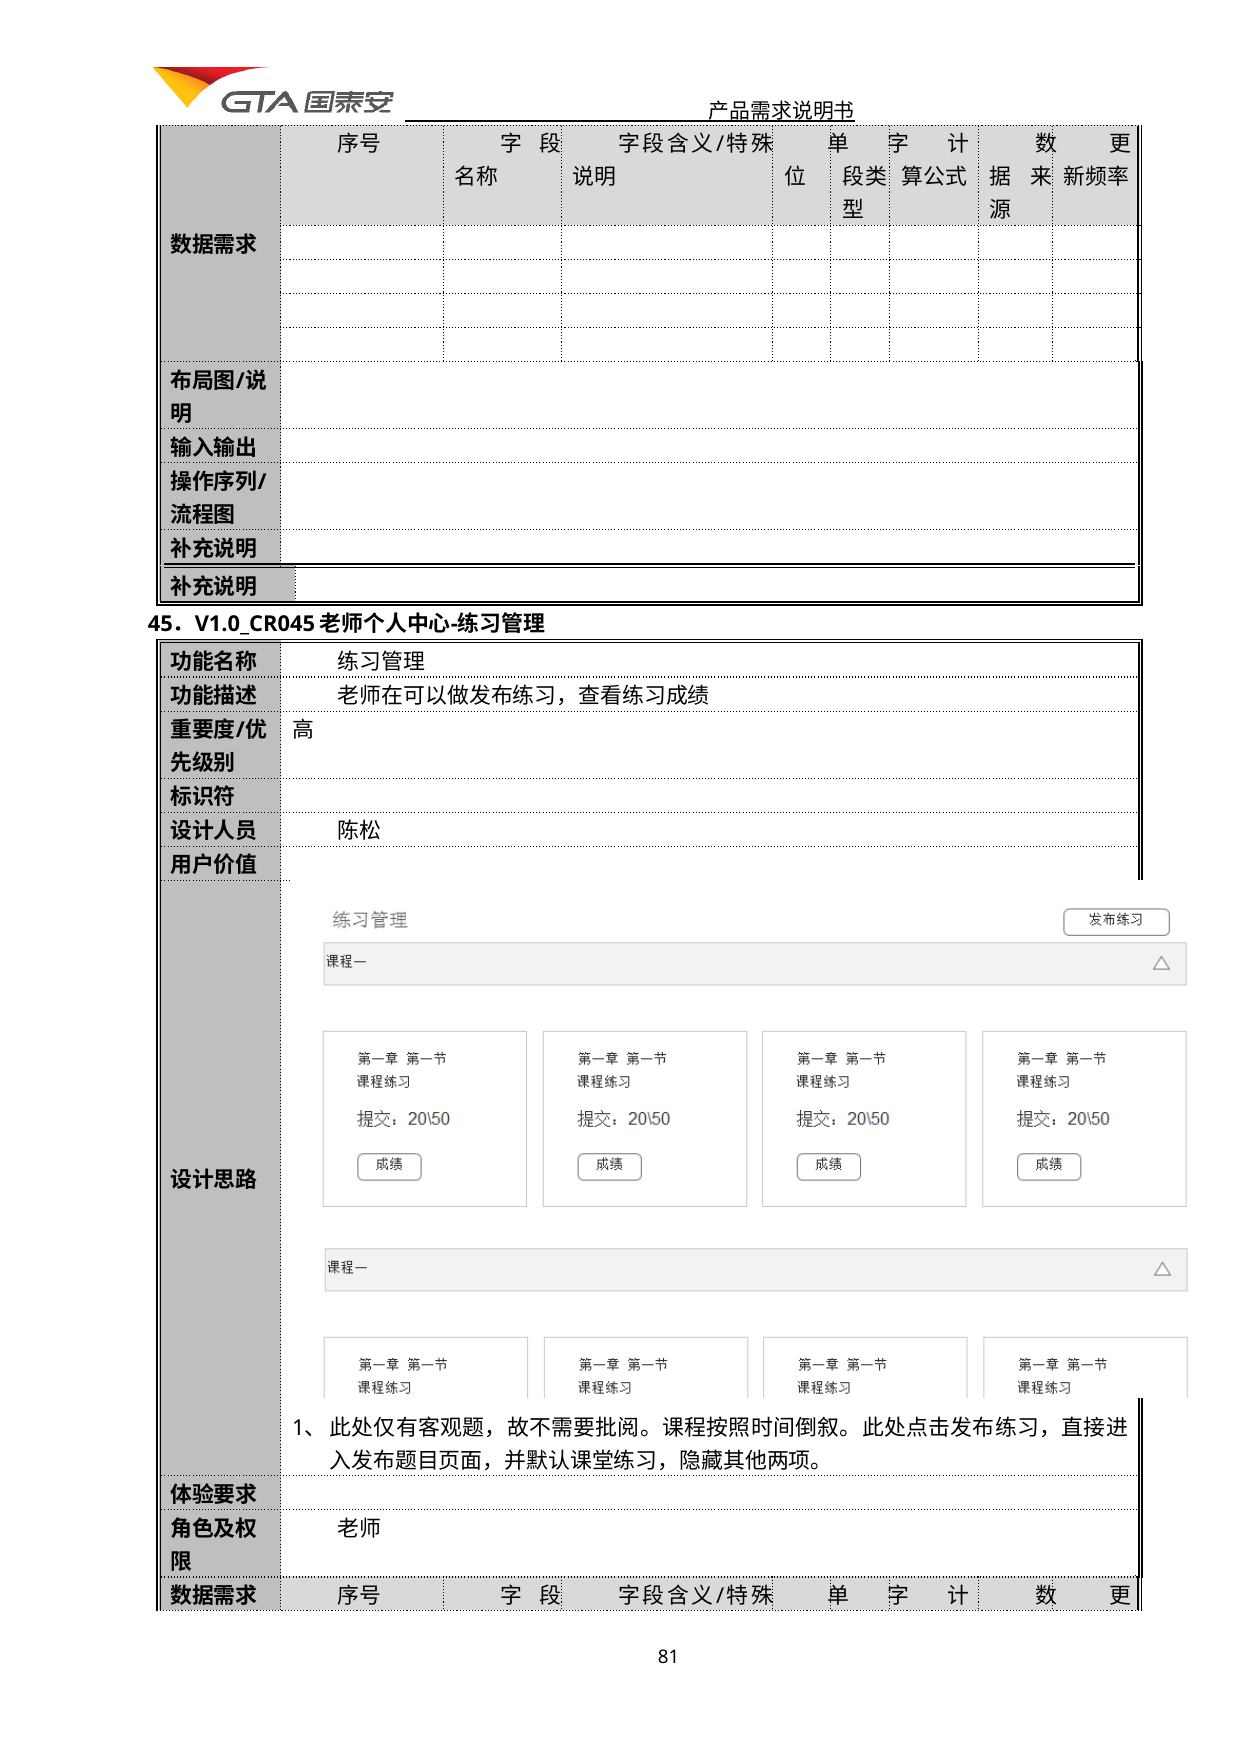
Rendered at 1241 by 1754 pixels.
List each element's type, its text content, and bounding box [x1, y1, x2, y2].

picture [147, 59, 405, 119]
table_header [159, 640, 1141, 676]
picture [291, 880, 1192, 1398]
text 45．V1.0_CR045老师个人中心-练习管理 [148, 606, 1152, 639]
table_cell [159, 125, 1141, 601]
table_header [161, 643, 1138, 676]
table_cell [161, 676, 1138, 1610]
